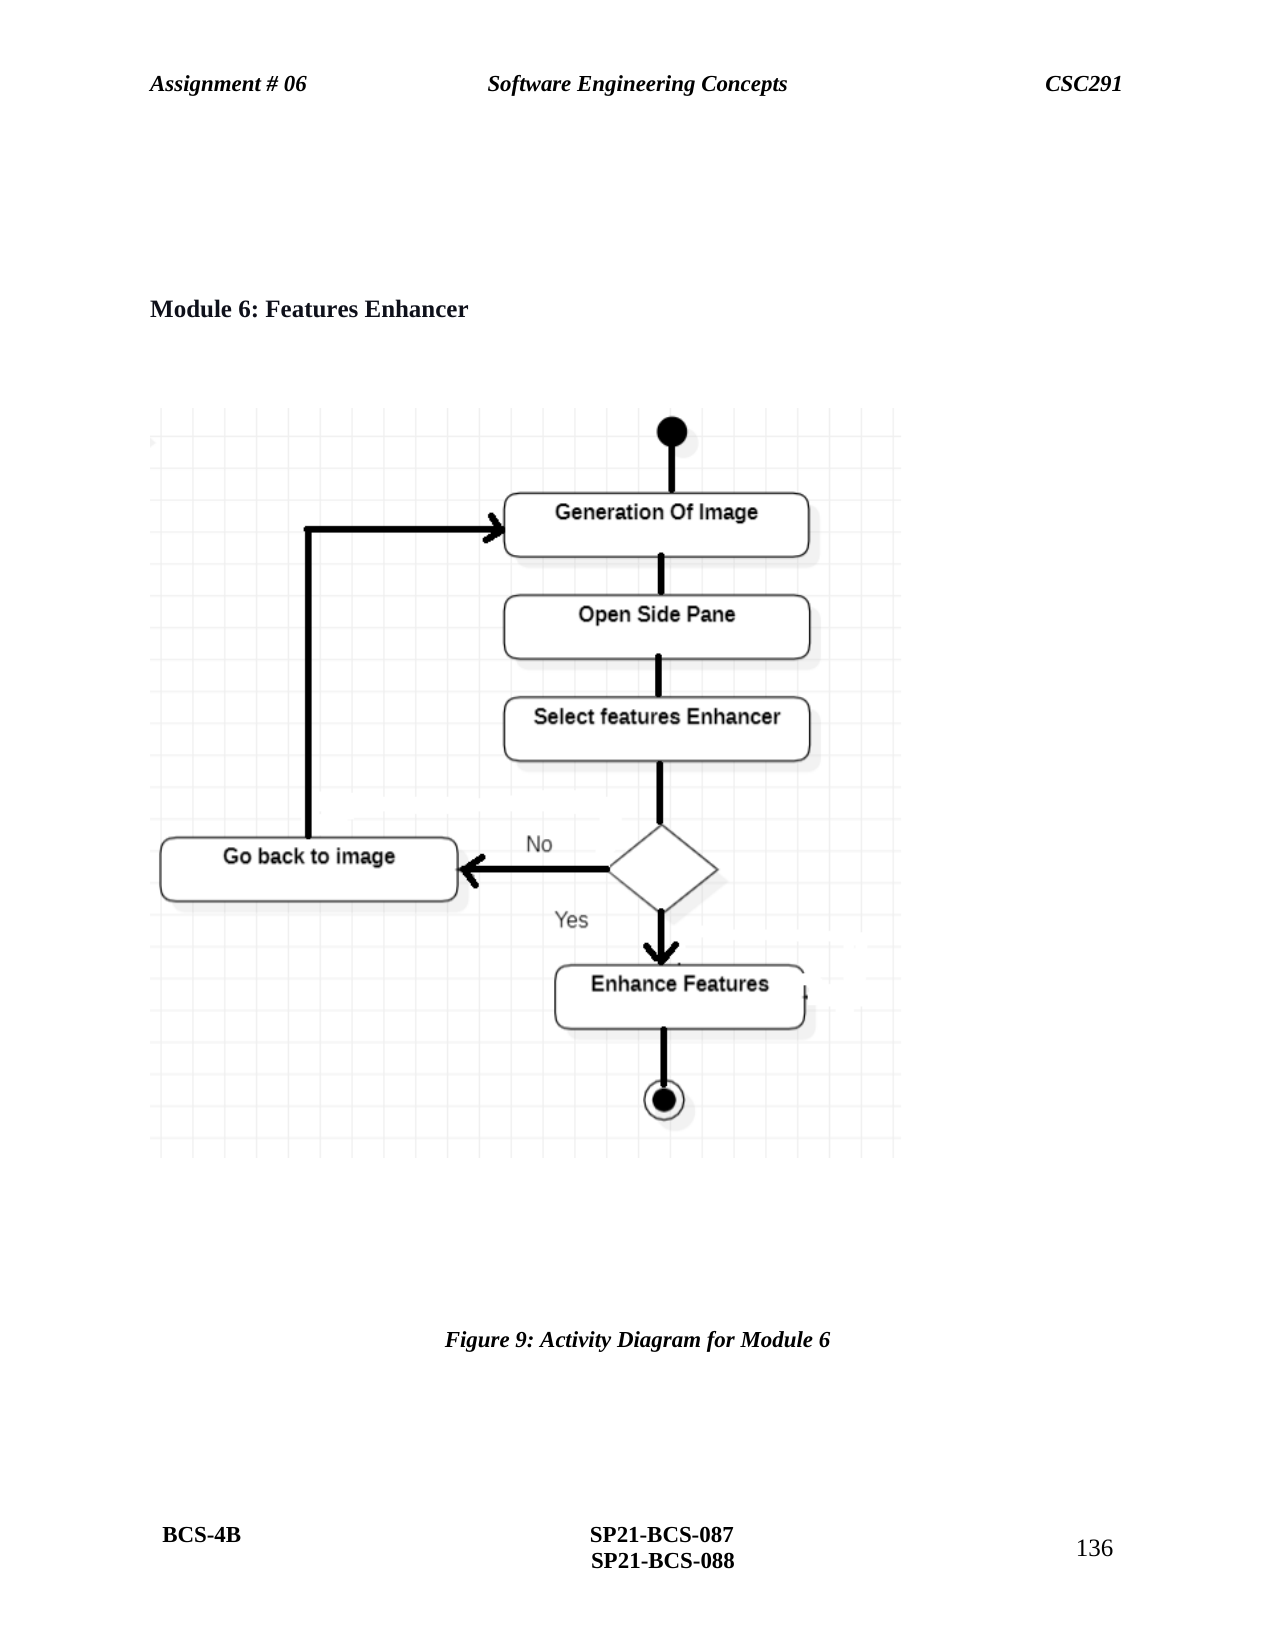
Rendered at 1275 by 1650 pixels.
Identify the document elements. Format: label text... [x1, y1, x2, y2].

text Figure 9: Activity Diagram for Module 6 [150, 1326, 1125, 1353]
picture [150, 408, 902, 1158]
text Module 6: Features Enhancer [150, 294, 1125, 322]
